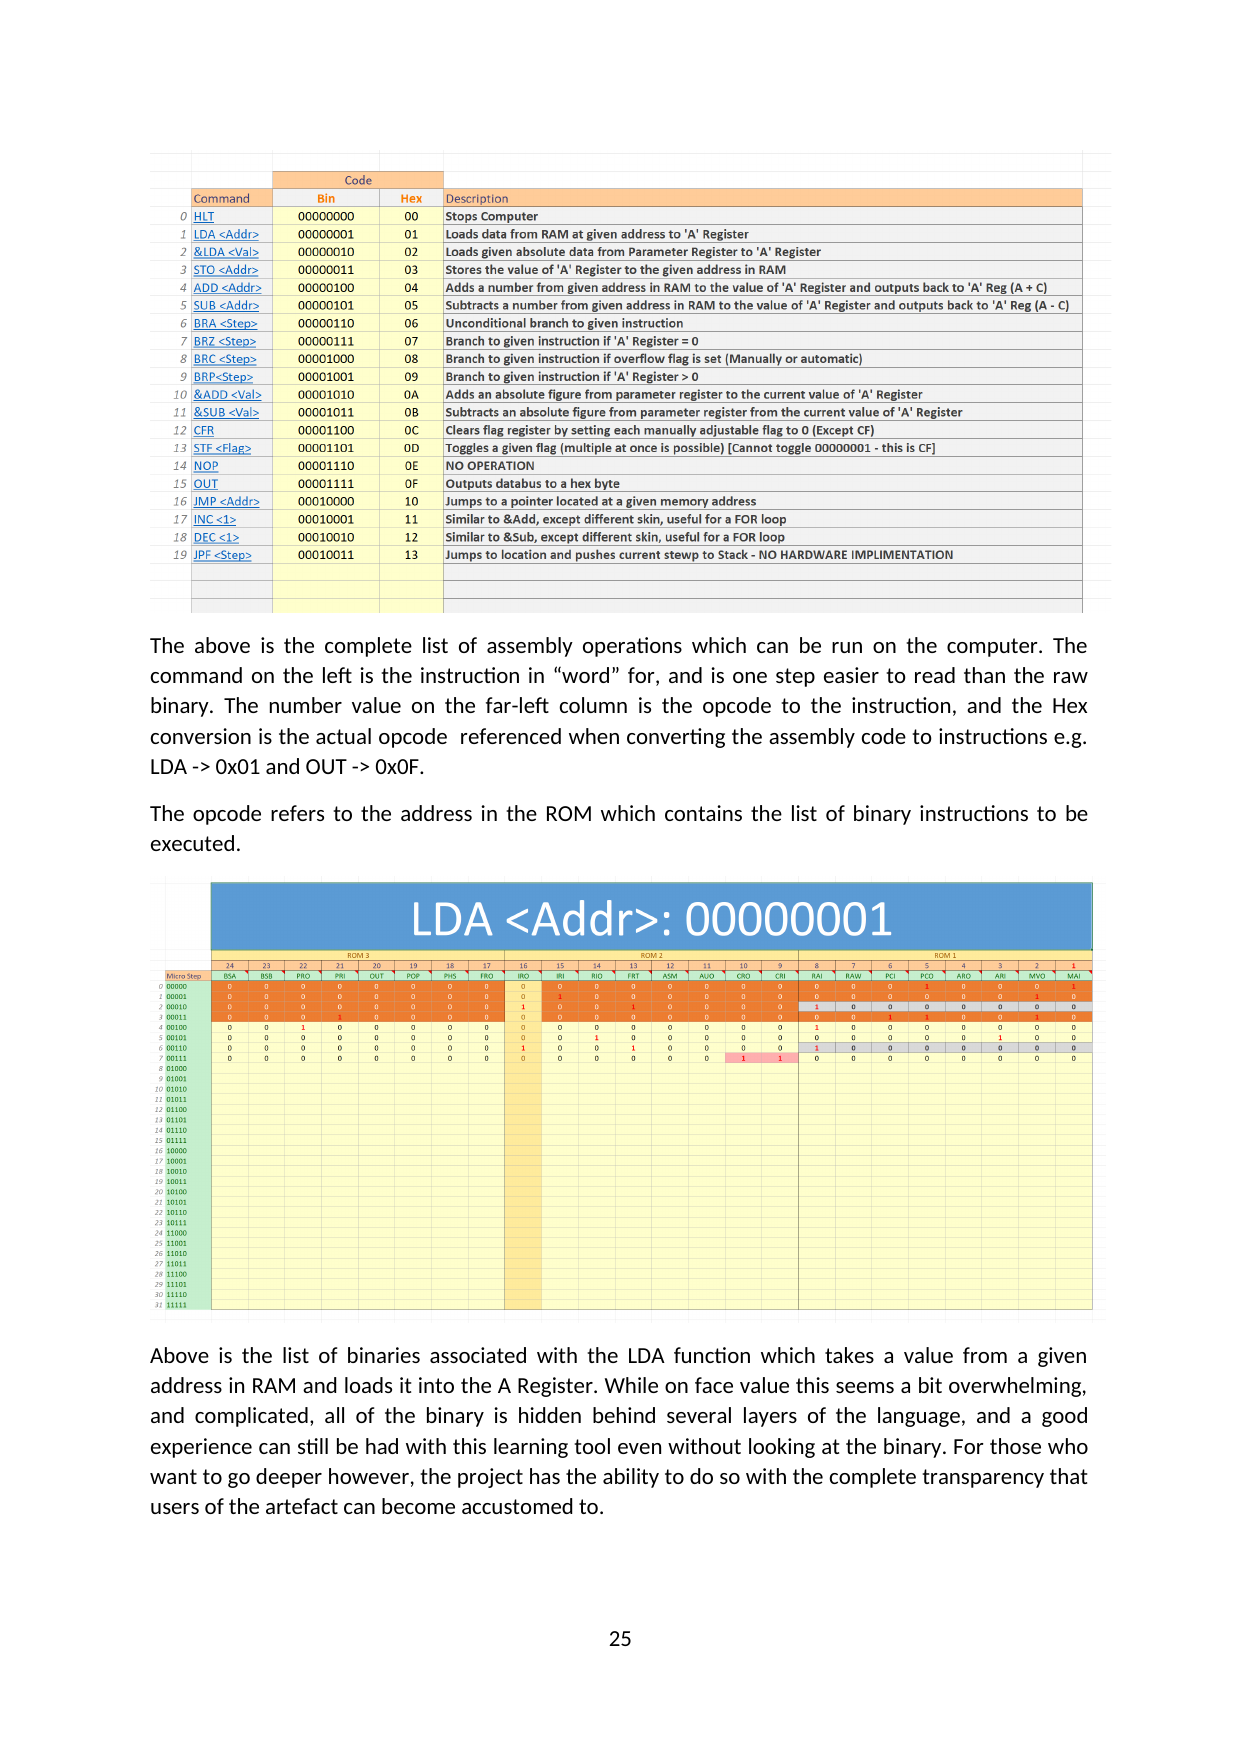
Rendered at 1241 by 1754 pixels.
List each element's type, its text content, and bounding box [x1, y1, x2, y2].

picture [150, 150, 1112, 613]
text Above is the list of binaries associated with the LDA function which takes a value from a given address in RAM and loads it into the A Register. While on face value this seems a bit overwhelming, and complicated, all of the binary is hidden behind several layers of the language, and a good experience can still be had with this learning tool even without looking at the binary. For those who want to go deeper however, the project has the ability to do so with the complete transparency that users of the artefact can become accustomed to. [150, 1341, 1090, 1520]
text The above is the complete list of assembly operations which can be run on the computer. The command on the left is the instruction in “word” for, and is one step easier to read than the raw binary. The number value on the far-left column is the opcode to the instruction, and the Hex conversion is the actual opcode referenced when converting the assembly code to instructions e.g. LDA -> 0x01 and OUT -> 0x0F. [150, 631, 1090, 780]
picture [150, 876, 1106, 1323]
text The opcode refers to the address in the ROM which contains the list of binary instructions to be executed. [150, 799, 1090, 857]
